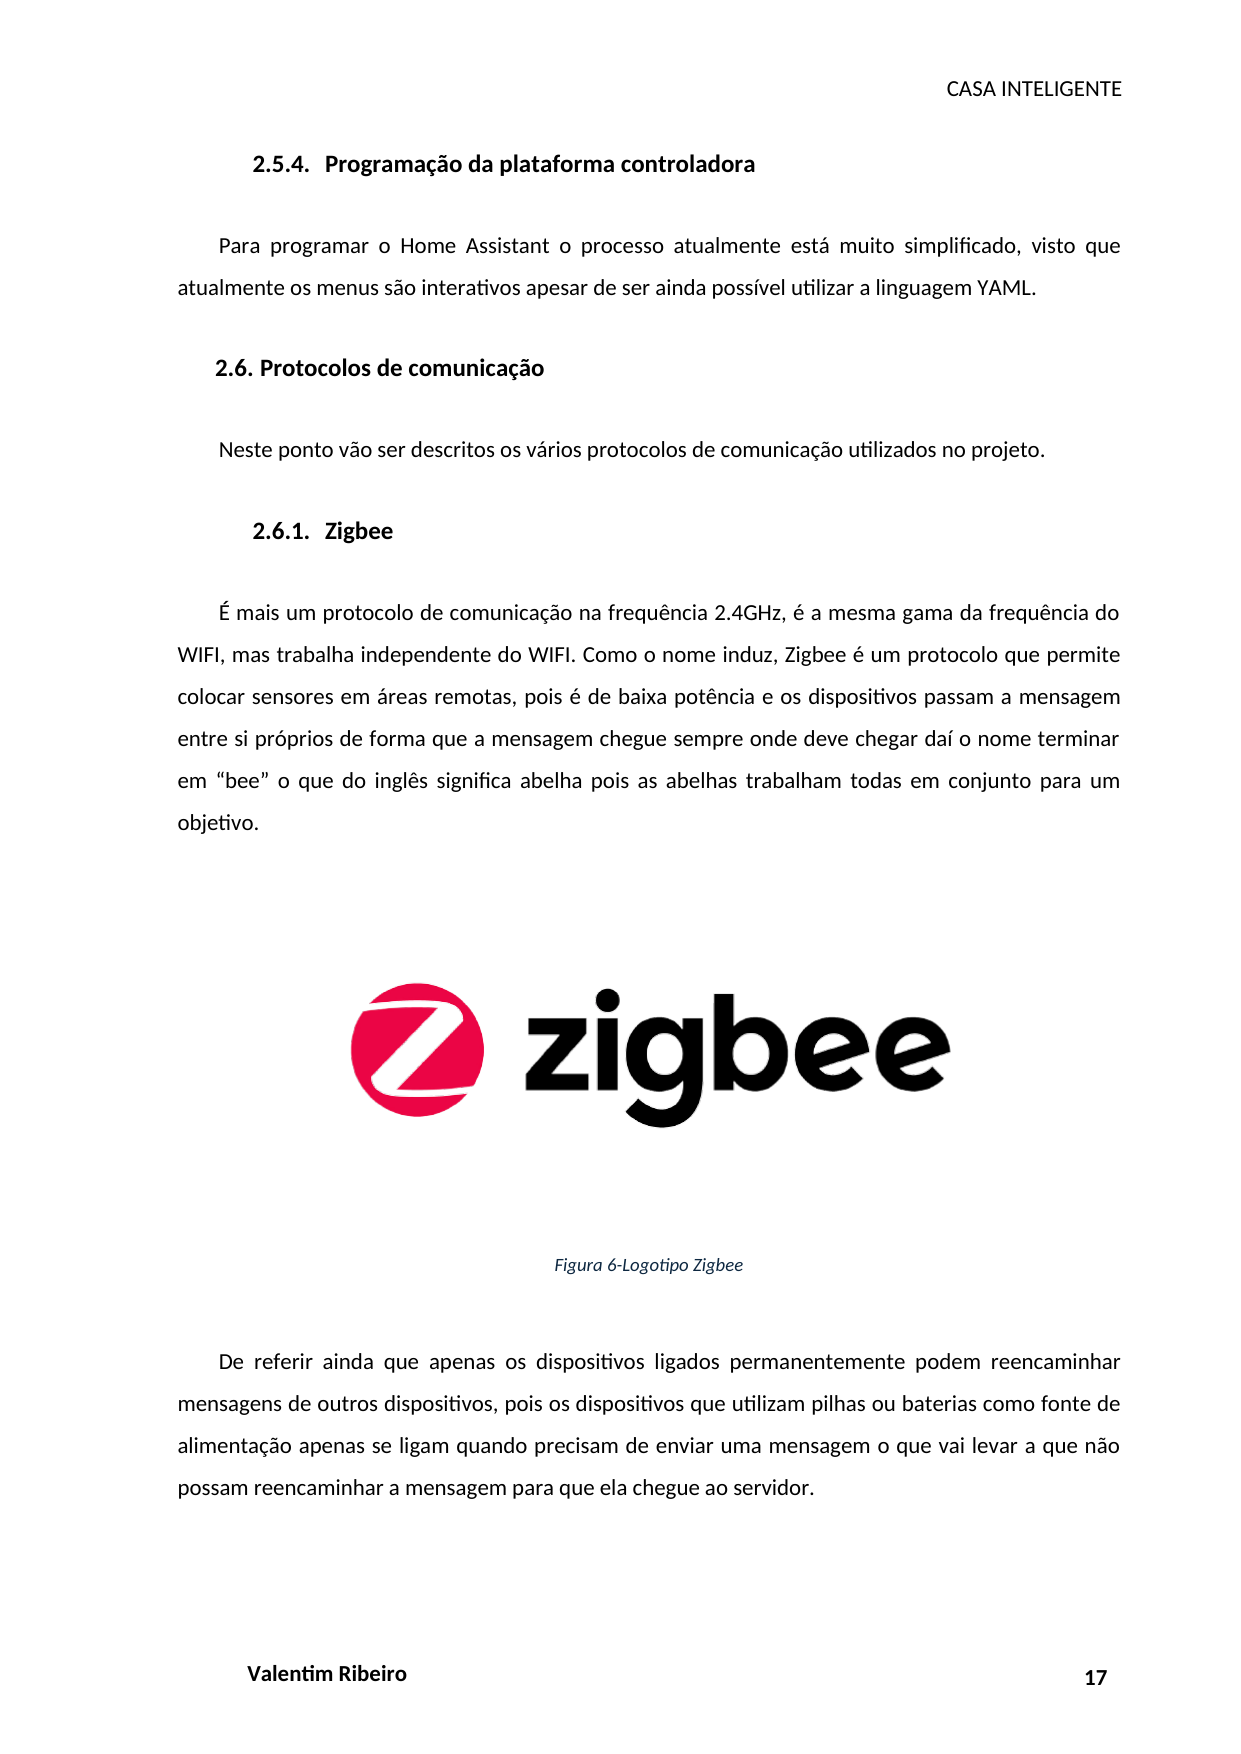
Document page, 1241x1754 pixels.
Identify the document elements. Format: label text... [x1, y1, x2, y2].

picture [315, 866, 985, 1244]
text Neste ponto vão ser descritos os vários protocolos de comunicação utilizados no projeto. [177, 436, 1122, 464]
text Programação da plataforma controladora [252, 148, 1122, 178]
text Para programar o Home Assistant o processo atualmente está muito simplificado, visto que atualmente os menus são interativos apesar de ser ainda possível utilizar a linguagem YAML. [177, 231, 1122, 301]
text É mais um protocolo de comunicação na frequência 2.4GHz, é a mesma gama da frequência do WIFI, mas trabalha independente do WIFI. Como o nome induz, Zigbee é um protocolo que permite colocar sensores em áreas remotas, pois é de baixa potência e os dispositivos passam a mensagem entre si próprios de forma que a mensagem chegue sempre onde deve chegar daí o nome terminar em “bee” o que do inglês significa abelha pois as abelhas trabalham todas em conjunto para um objetivo. [177, 598, 1122, 836]
text De referir ainda que apenas os dispositivos ligados permanentemente podem reencaminhar mensagens de outros dispositivos, pois os dispositivos que utilizam pilhas ou baterias como fonte de alimentação apenas se ligam quando precisam de enviar uma mensagem o que vai levar a que não possam reencaminhar a mensagem para que ela chegue ao servidor. [177, 1347, 1122, 1501]
text Zigbee [252, 515, 1122, 546]
text Protocolos de comunicação [215, 352, 1122, 383]
